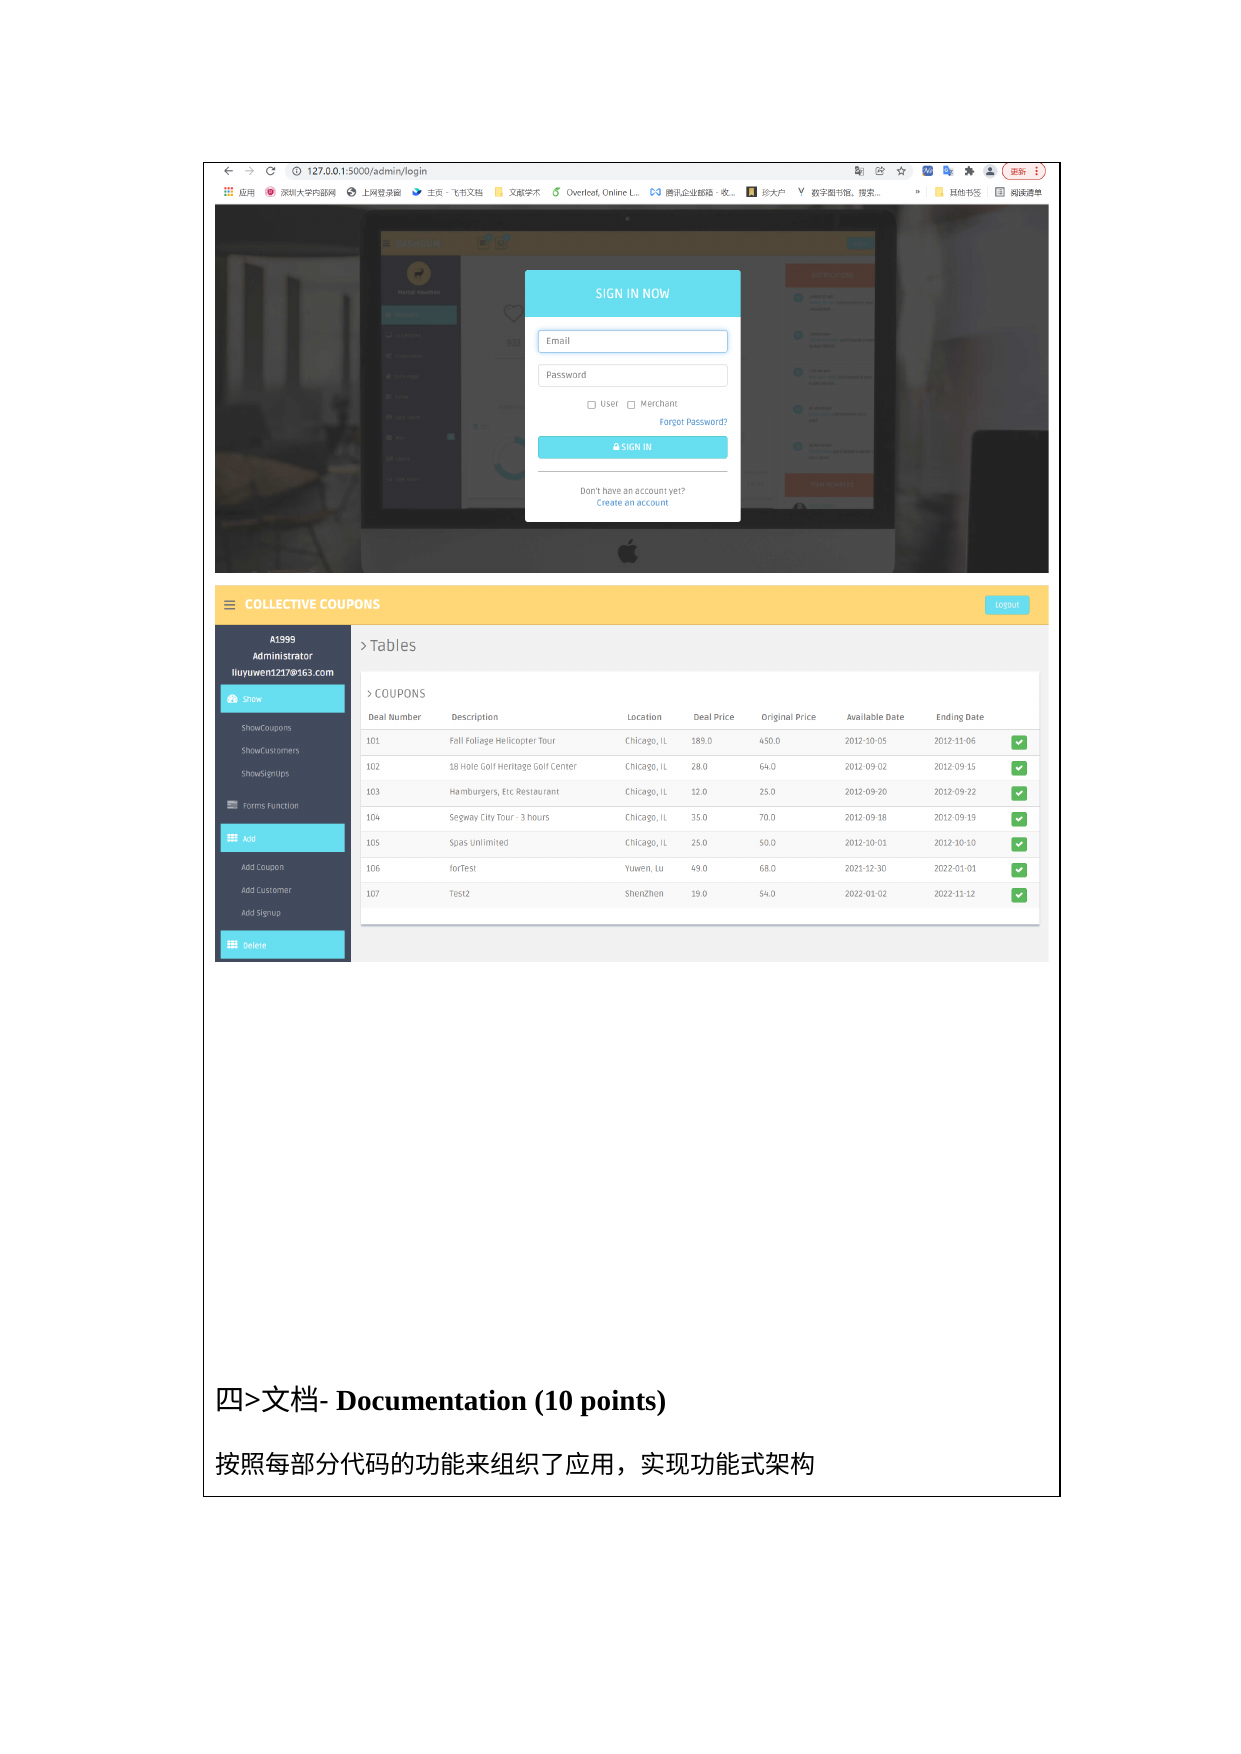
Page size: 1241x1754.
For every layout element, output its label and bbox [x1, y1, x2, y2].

table_cell [204, 163, 1059, 1496]
picture [215, 163, 1049, 573]
picture [215, 585, 1049, 962]
